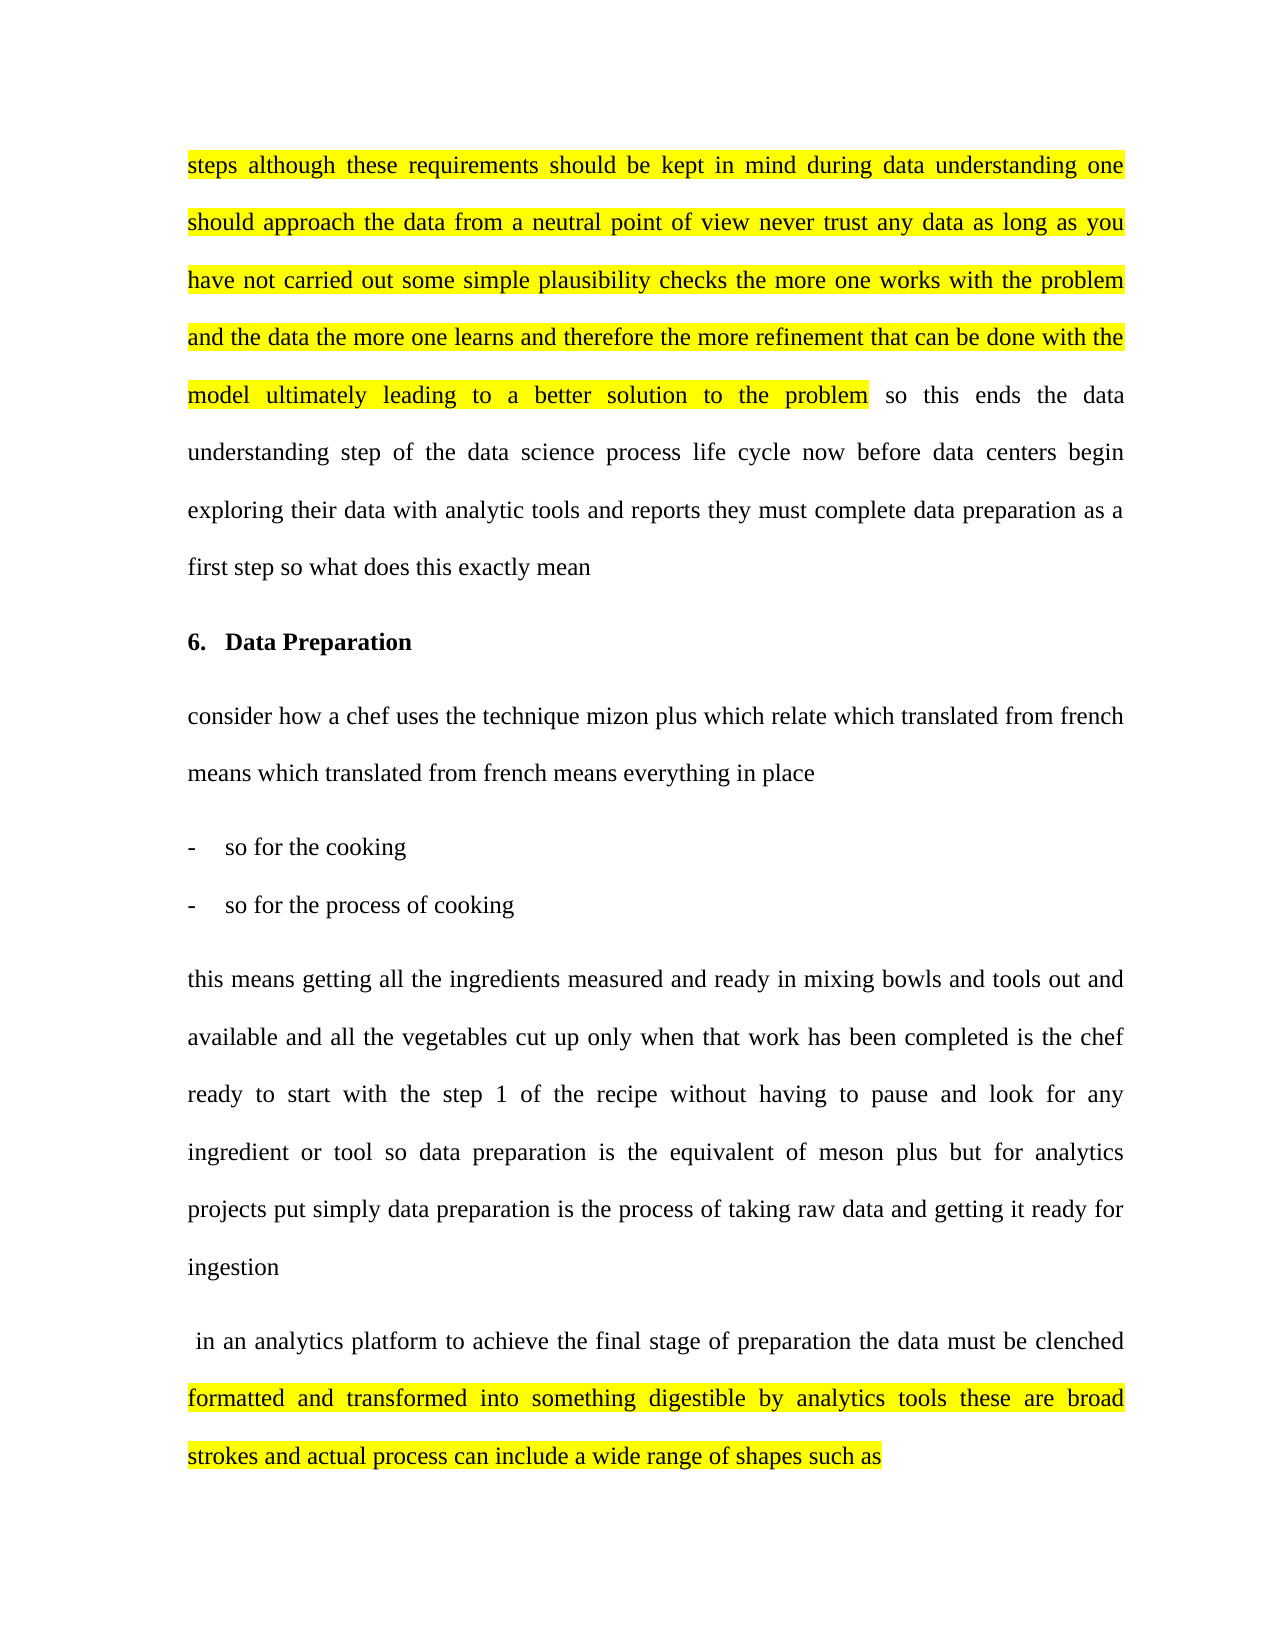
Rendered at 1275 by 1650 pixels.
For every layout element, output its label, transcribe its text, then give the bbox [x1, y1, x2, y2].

list so for the cooking [187, 832, 1125, 861]
text in an analytics platform to achieve the final stage of preparation the data must be clenched formatted and transformed into something digestible by analytics tools these are broad strokes and actual process can include a wide range of shapes such as [187, 1326, 1125, 1469]
list Data Preparation [187, 627, 1125, 655]
list so for the process of cooking [187, 890, 1125, 919]
text consider how a chef uses the technique mizon plus which relate which translated from french means which translated from french means everything in place [187, 701, 1125, 787]
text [187, 150, 1125, 287]
text this means getting all the ingredients measured and ready in mixing bowls and tools out and available and all the vegetables cut up only when that work has been completed is the chef ready to start with the step 1 of the recipe without having to pause and look for any ingredient or tool so data preparation is the equivalent of meson plus but for analytics projects put simply data preparation is the process of taking raw data and getting it ready for ingestion [187, 964, 1125, 1280]
